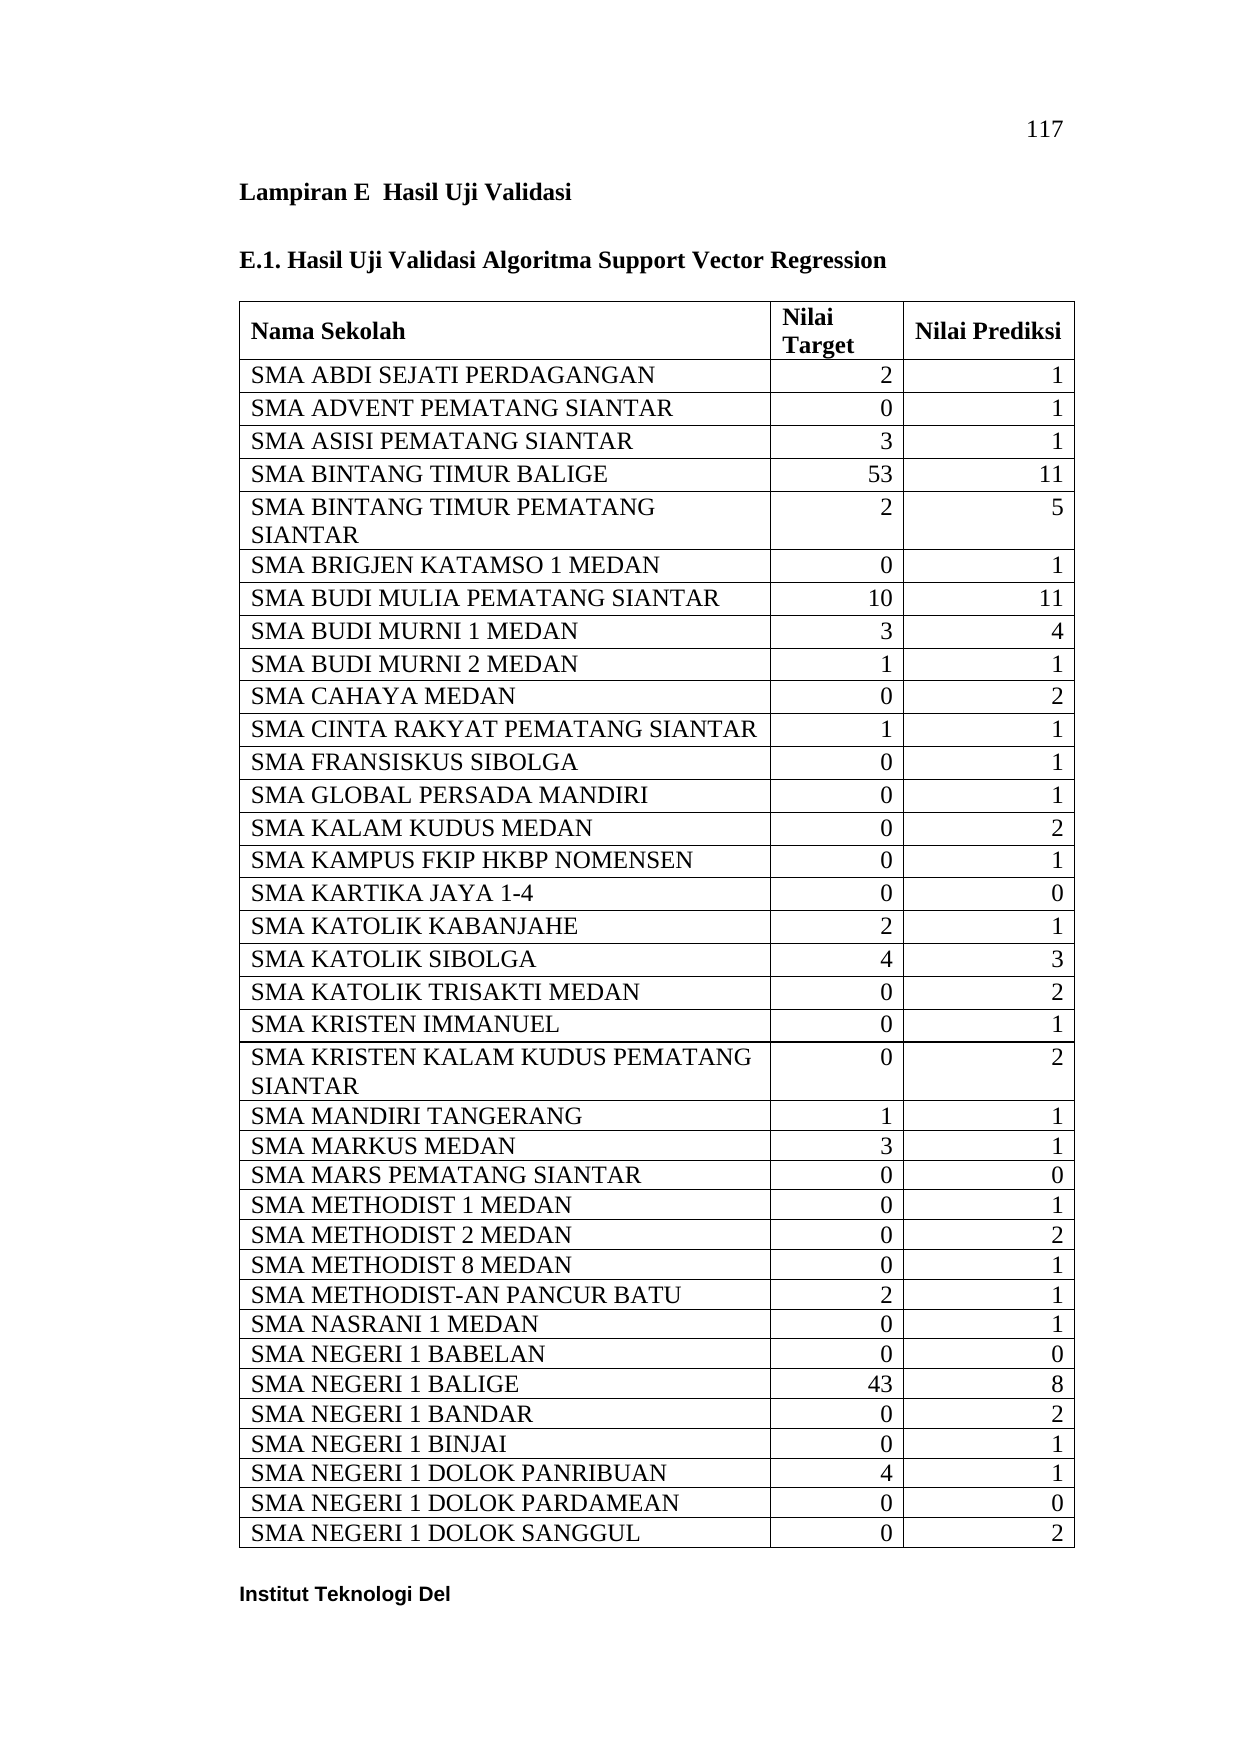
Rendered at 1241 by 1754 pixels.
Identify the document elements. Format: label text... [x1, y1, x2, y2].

table_cell 0 [771, 780, 903, 812]
table_cell 0 [771, 813, 903, 844]
table_cell SMA MANDIRI TANGERANG [240, 1101, 770, 1130]
table_cell SMA BINTANG TIMUR PEMATANG SIANTAR [240, 492, 770, 549]
table_cell SMA CINTA RAKYAT PEMATANG SIANTAR [240, 714, 770, 746]
subtitle Lampiran E Hasil Uji Validasi [239, 177, 1063, 206]
table_cell SMA NEGERI 1 DOLOK SANGGUL [240, 1518, 770, 1547]
table_cell 0 [904, 878, 1074, 910]
table_cell 1 [904, 550, 1074, 582]
table_cell 53 [771, 459, 903, 491]
table_cell 1 [904, 393, 1074, 425]
table_cell SMA NEGERI 1 DOLOK PANRIBUAN [240, 1459, 770, 1487]
table_cell 0 [771, 1339, 903, 1368]
table_cell 0 [771, 1161, 903, 1189]
table_cell 11 [904, 459, 1074, 491]
table_cell 1 [904, 1250, 1074, 1279]
table_cell 1 [904, 911, 1074, 943]
table_cell SMA BUDI MULIA PEMATANG SIANTAR [240, 583, 770, 615]
table_cell SMA KAMPUS FKIP HKBP NOMENSEN [240, 846, 770, 877]
table_cell 0 [771, 977, 903, 1008]
table_cell SMA NASRANI 1 MEDAN [240, 1310, 770, 1338]
table_cell SMA NEGERI 1 BALIGE [240, 1369, 770, 1398]
table_cell 4 [904, 616, 1074, 648]
table_cell 0 [904, 1339, 1074, 1368]
table_cell SMA NEGERI 1 BINJAI [240, 1429, 770, 1457]
table_cell 10 [771, 583, 903, 615]
table_cell SMA BUDI MURNI 1 MEDAN [240, 616, 770, 648]
table_cell SMA KRISTEN IMMANUEL [240, 1010, 770, 1041]
table_cell SMA GLOBAL PERSADA MANDIRI [240, 780, 770, 812]
table_cell 2 [904, 1043, 1074, 1100]
table_cell SMA KATOLIK SIBOLGA [240, 944, 770, 976]
table_cell 1 [771, 714, 903, 746]
table_cell SMA KARTIKA JAYA 1-4 [240, 878, 770, 910]
table_cell 1 [904, 1190, 1074, 1219]
table_cell 0 [771, 1043, 903, 1100]
table_cell 0 [771, 1518, 903, 1547]
table_cell 4 [771, 944, 903, 976]
table_cell 3 [771, 426, 903, 458]
table_cell 1 [904, 1429, 1074, 1457]
table_cell 2 [904, 1518, 1074, 1547]
table_cell SMA MARKUS MEDAN [240, 1131, 770, 1159]
table_cell 1 [904, 1280, 1074, 1308]
table_cell SMA CAHAYA MEDAN [240, 681, 770, 713]
table_cell 1 [771, 649, 903, 680]
table_cell SMA BUDI MURNI 2 MEDAN [240, 649, 770, 680]
table_cell 1 [904, 1101, 1074, 1130]
table_cell 1 [904, 747, 1074, 779]
table_cell 2 [771, 1280, 903, 1308]
table_cell 1 [771, 1101, 903, 1130]
table_cell 0 [771, 1010, 903, 1041]
table_cell 0 [771, 550, 903, 582]
table_cell SMA KATOLIK KABANJAHE [240, 911, 770, 943]
table_cell 0 [771, 747, 903, 779]
table_cell 0 [904, 1161, 1074, 1189]
table_cell 0 [771, 846, 903, 877]
table_cell 1 [904, 649, 1074, 680]
table_cell 1 [904, 426, 1074, 458]
table_cell SMA KATOLIK TRISAKTI MEDAN [240, 977, 770, 1008]
table_cell SMA METHODIST-AN PANCUR BATU [240, 1280, 770, 1308]
table_cell 0 [771, 1250, 903, 1279]
table_cell 8 [904, 1369, 1074, 1398]
table_cell 3 [771, 1131, 903, 1159]
table_header Nilai Target [771, 302, 903, 359]
table_header Nilai Prediksi [904, 302, 1074, 359]
table_cell SMA NEGERI 1 DOLOK PARDAMEAN [240, 1488, 770, 1517]
table_cell 2 [771, 911, 903, 943]
table_cell SMA METHODIST 1 MEDAN [240, 1190, 770, 1219]
table_cell 2 [771, 492, 903, 549]
table_cell SMA ASISI PEMATANG SIANTAR [240, 426, 770, 458]
subtitle E.1. Hasil Uji Validasi Algoritma Support Vector Regression [239, 245, 1063, 274]
table_cell 0 [771, 1399, 903, 1428]
table_cell 2 [771, 360, 903, 392]
table_cell 0 [771, 1190, 903, 1219]
table_cell SMA NEGERI 1 BANDAR [240, 1399, 770, 1428]
table_cell SMA MARS PEMATANG SIANTAR [240, 1161, 770, 1189]
table_cell 0 [771, 393, 903, 425]
table_cell 0 [771, 681, 903, 713]
table_cell SMA KALAM KUDUS MEDAN [240, 813, 770, 844]
table_cell 1 [904, 714, 1074, 746]
table_cell 1 [904, 1459, 1074, 1487]
table_cell SMA BRIGJEN KATAMSO 1 MEDAN [240, 550, 770, 582]
table_cell 43 [771, 1369, 903, 1398]
table_cell 3 [904, 944, 1074, 976]
table_cell 0 [771, 1488, 903, 1517]
table_cell 11 [904, 583, 1074, 615]
table_cell 2 [904, 1220, 1074, 1249]
table_cell 1 [904, 846, 1074, 877]
table_cell 2 [904, 1399, 1074, 1428]
table_cell 2 [904, 977, 1074, 1008]
table_cell 0 [771, 878, 903, 910]
table_cell 1 [904, 780, 1074, 812]
table_cell 2 [904, 813, 1074, 844]
table_cell SMA METHODIST 2 MEDAN [240, 1220, 770, 1249]
table_cell 1 [904, 360, 1074, 392]
table_cell SMA FRANSISKUS SIBOLGA [240, 747, 770, 779]
table_cell 3 [771, 616, 903, 648]
table_cell 4 [771, 1459, 903, 1487]
table_cell 5 [904, 492, 1074, 549]
table_header Nama Sekolah [240, 302, 770, 359]
table_cell 0 [771, 1220, 903, 1249]
table_cell SMA ADVENT PEMATANG SIANTAR [240, 393, 770, 425]
table_cell 0 [771, 1429, 903, 1457]
table_cell 1 [904, 1010, 1074, 1041]
table_cell SMA BINTANG TIMUR BALIGE [240, 459, 770, 491]
table_cell SMA KRISTEN KALAM KUDUS PEMATANG SIANTAR [240, 1043, 770, 1100]
table_cell 1 [904, 1131, 1074, 1159]
table_cell 0 [904, 1488, 1074, 1517]
table_cell 2 [904, 681, 1074, 713]
table_cell SMA ABDI SEJATI PERDAGANGAN [240, 360, 770, 392]
table_cell SMA NEGERI 1 BABELAN [240, 1339, 770, 1368]
table_cell 0 [771, 1310, 903, 1338]
table_cell SMA METHODIST 8 MEDAN [240, 1250, 770, 1279]
table_cell 1 [904, 1310, 1074, 1338]
